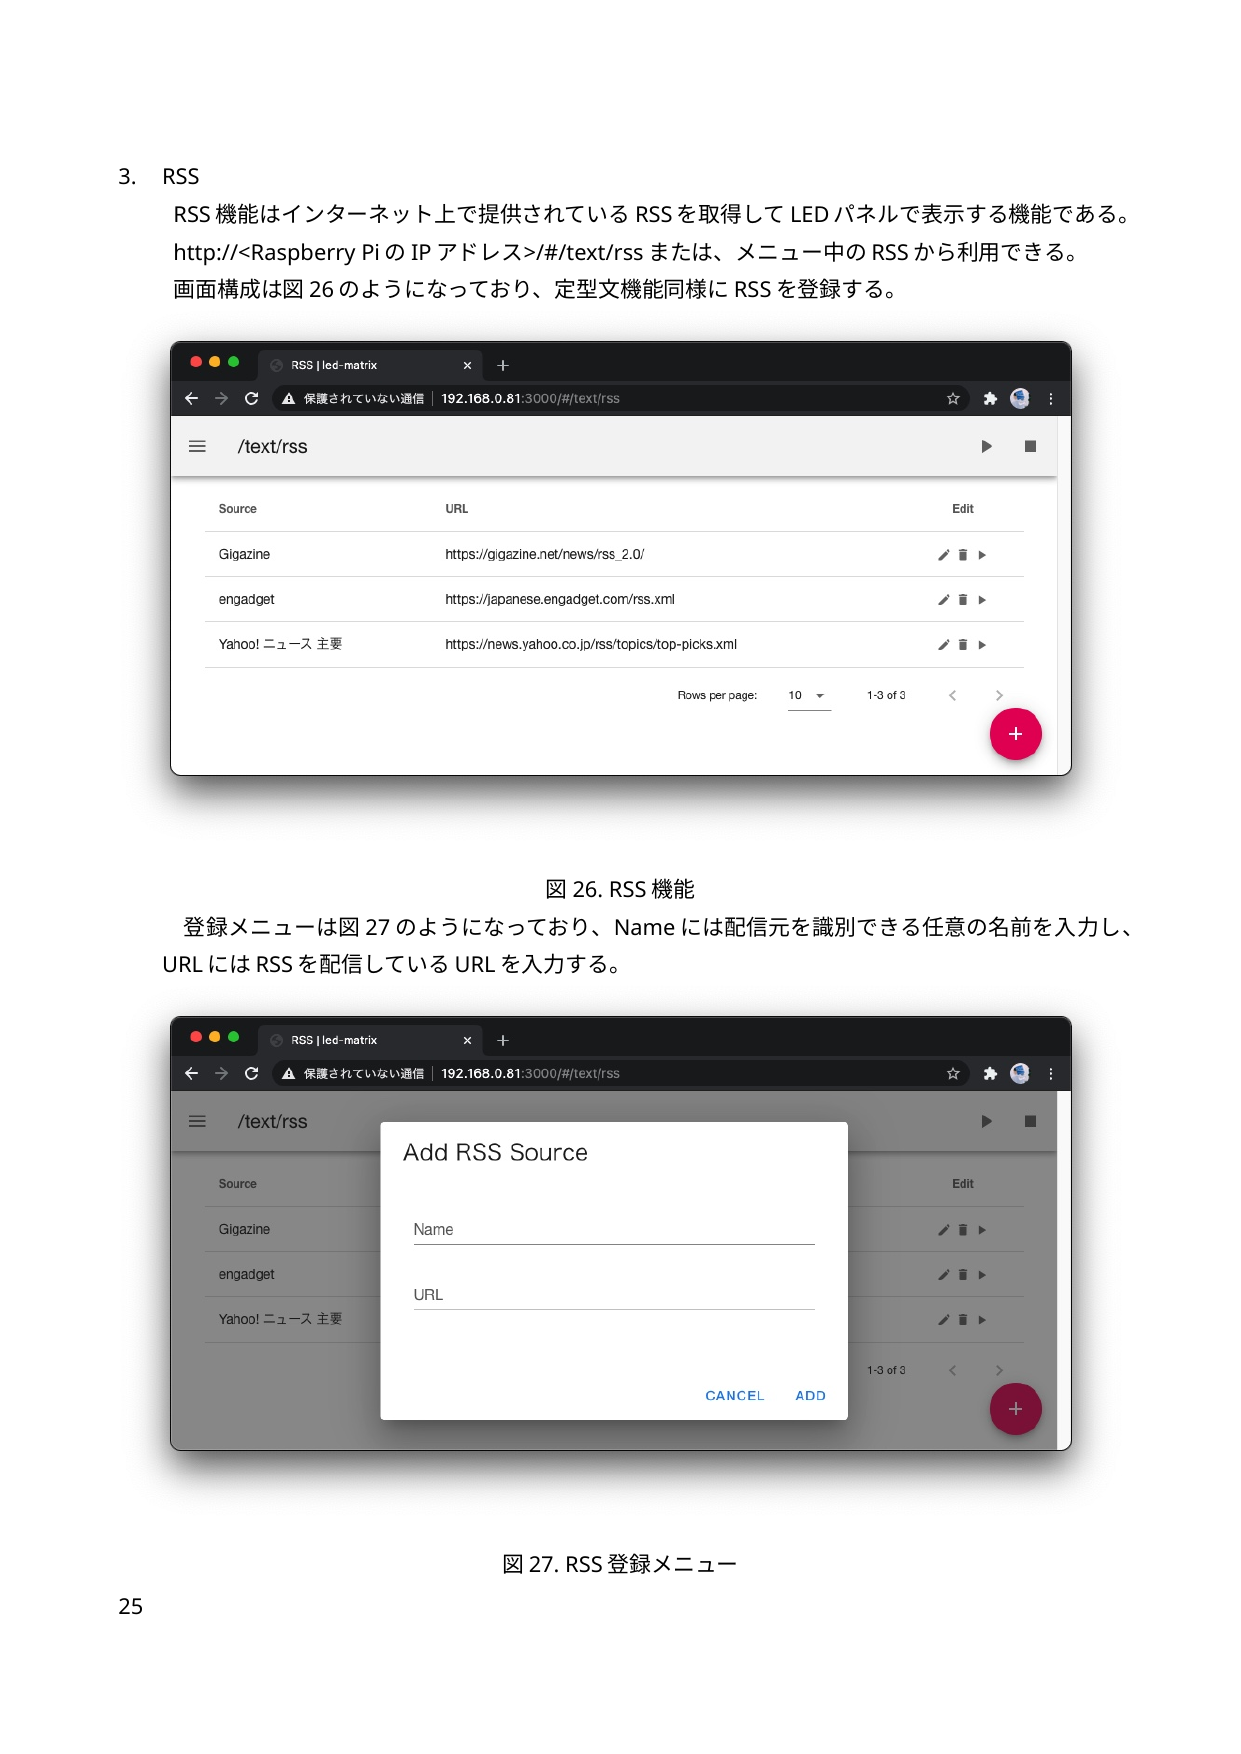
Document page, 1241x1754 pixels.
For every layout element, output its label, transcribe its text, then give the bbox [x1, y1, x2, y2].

list RSS機能はインターネット上で提供されているRSSを取得してLEDパネルで表示する機能である。 [162, 194, 1122, 232]
list 登録メニューは図27のようになっており、Nameには配信元を識別できる任意の名前を入力し、URLにはRSSを配信しているURLを入力する。 [162, 907, 1122, 981]
picture [118, 306, 1123, 844]
list http://<Raspberry PiのIPアドレス>/#/text/rssまたは、メニュー中のRSSから利用できる。 [162, 232, 1122, 269]
text 図 26. RSS機能 [118, 869, 1122, 907]
list RSS [118, 157, 1122, 194]
picture [118, 981, 1123, 1519]
text 図 27. RSS登録メニュー [118, 1544, 1122, 1582]
list 画面構成は図26のようになっており、定型文機能同様にRSSを登録する。 [162, 269, 1122, 306]
